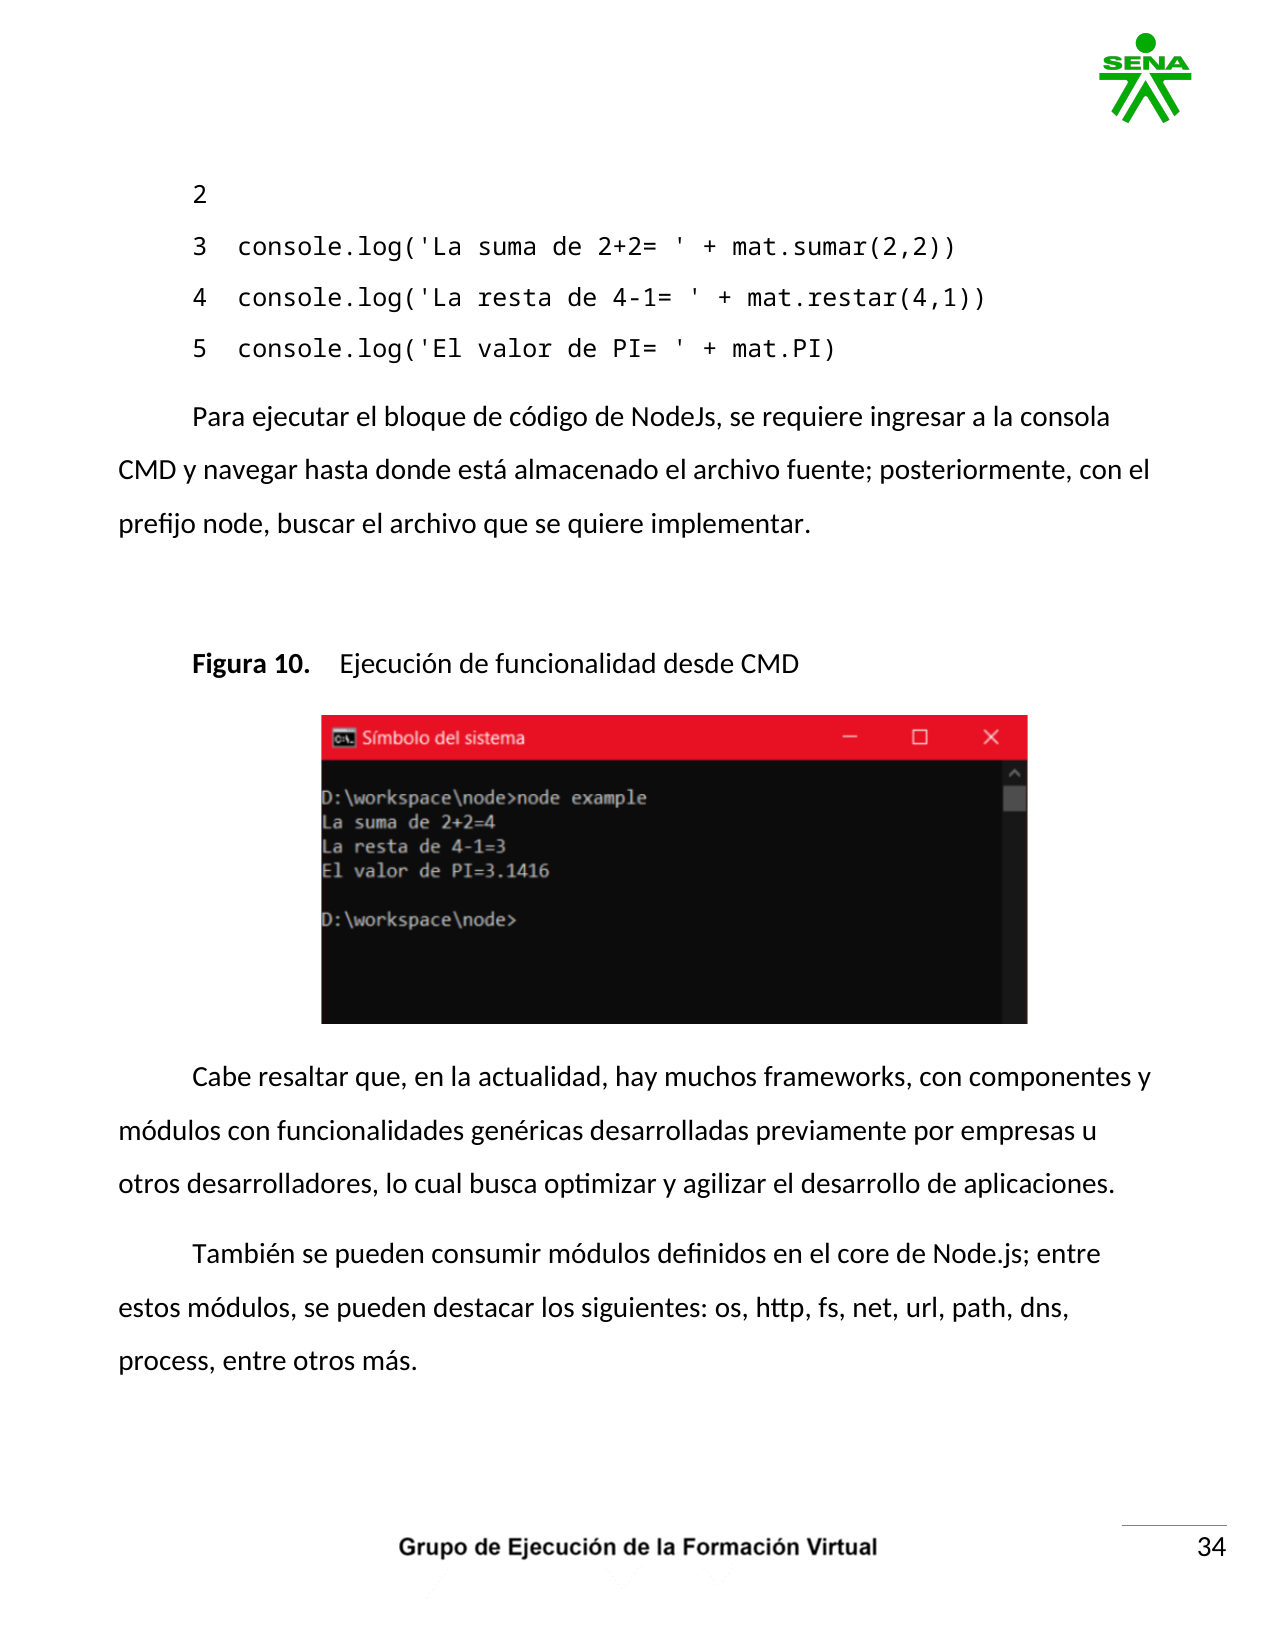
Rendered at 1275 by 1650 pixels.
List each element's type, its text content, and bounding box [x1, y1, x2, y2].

picture [321, 715, 1028, 1024]
text Ejecución de funcionalidad desde CMD [192, 645, 1157, 681]
text 3 console.log('La suma de 2+2= ' + mat.sumar(2,2)) [118, 228, 1157, 262]
text Para ejecutar el bloque de código de NodeJs, se requiere ingresar a la consola CMD y navegar hasta donde está almacenado el archivo fuente; posteriormente, con el prefijo node, buscar el archivo que se quiere implementar. [118, 398, 1157, 541]
text Cabe resaltar que, en la actualidad, hay muchos frameworks, con componentes y módulos con funcionalidades genéricas desarrolladas previamente por empresas u otros desarrolladores, lo cual busca optimizar y agilizar el desarrollo de aplicaciones. [118, 1058, 1157, 1201]
text 2 [118, 177, 1157, 211]
text 4 console.log('La resta de 4-1= ' + mat.restar(4,1)) [118, 279, 1157, 313]
picture [1099, 33, 1192, 123]
text 5 console.log('El valor de PI= ' + mat.PI) [118, 330, 1157, 364]
picture [0, 1486, 1275, 1598]
text También se pueden consumir módulos definidos en el core de Node.js; entre estos módulos, se pueden destacar los siguientes: os, http, fs, net, url, path, dns, process, entre otros más. [118, 1235, 1157, 1378]
